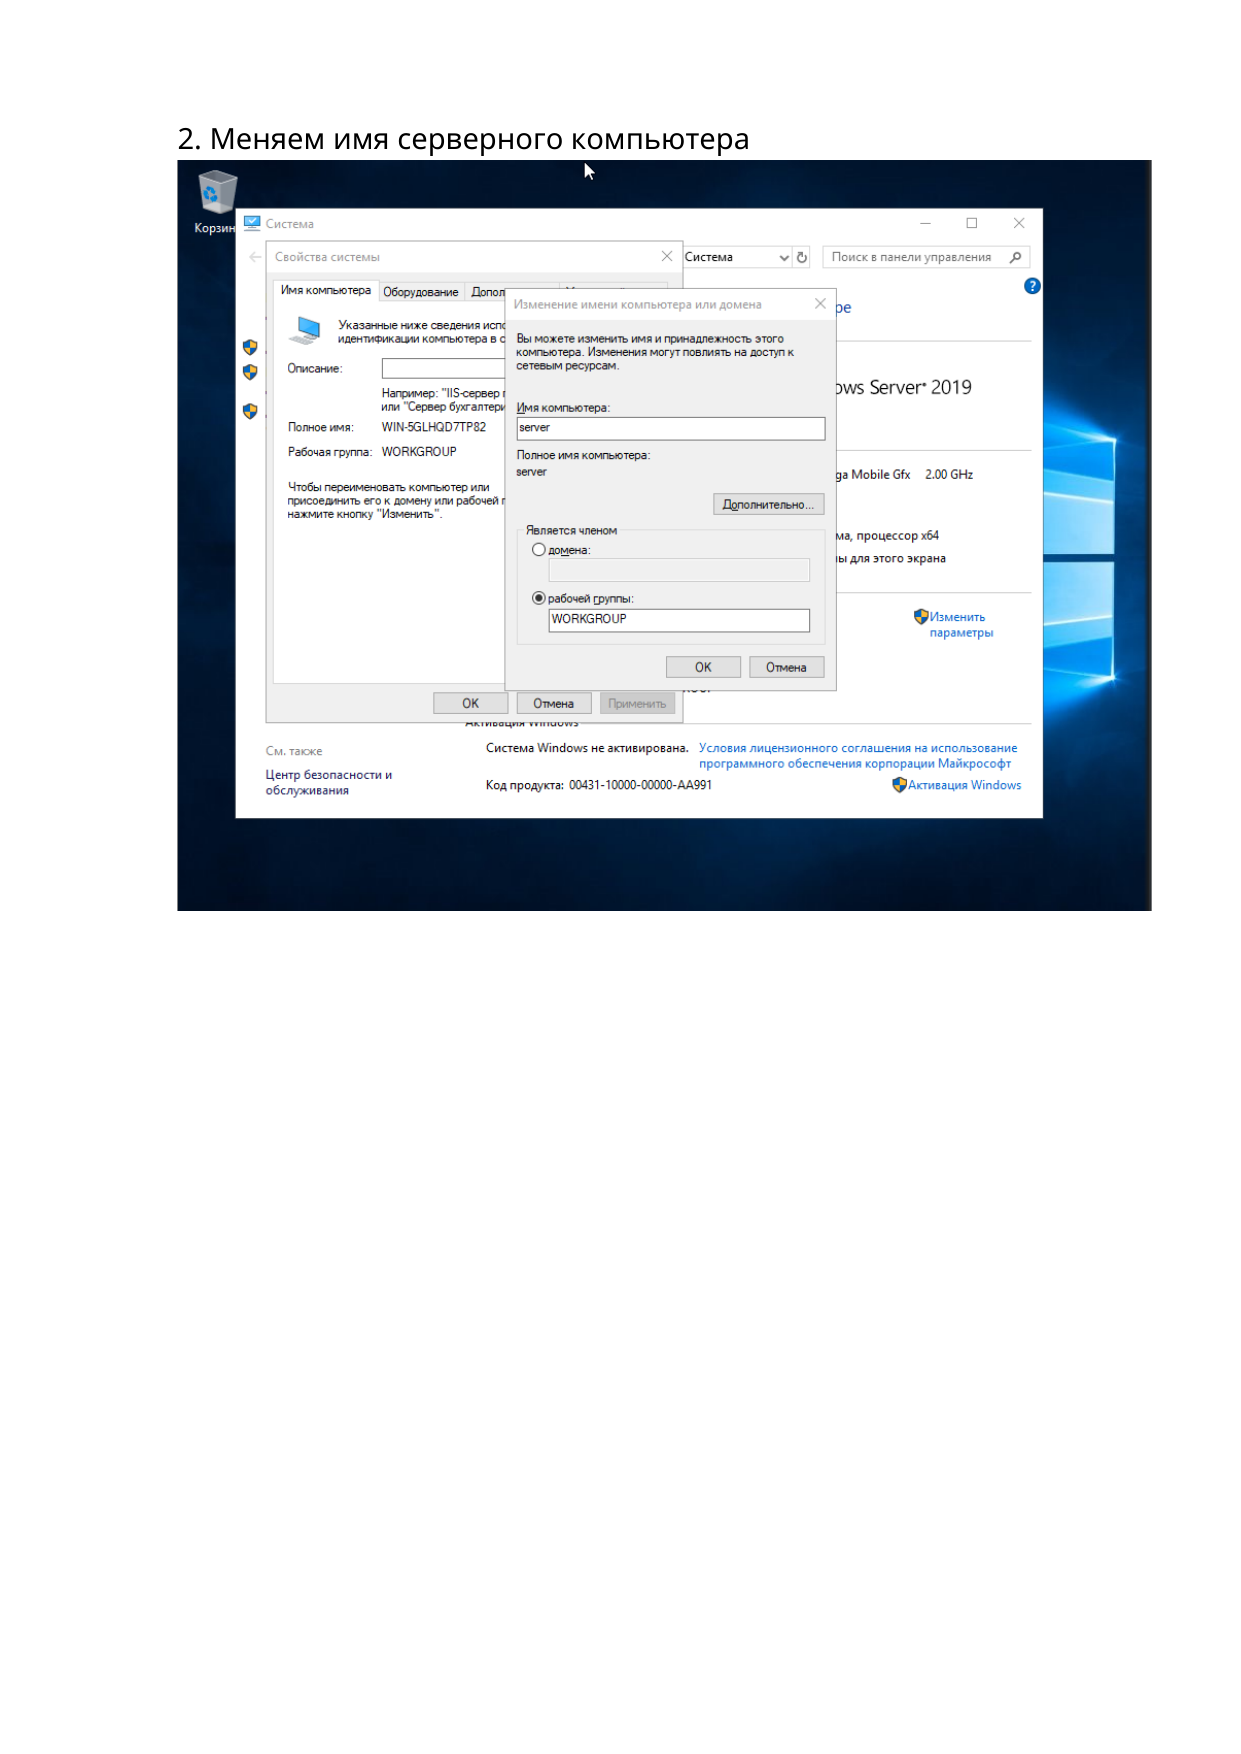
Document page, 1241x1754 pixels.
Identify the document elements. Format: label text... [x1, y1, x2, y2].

text 2. Меняем имя серверного компьютера [177, 118, 1152, 160]
picture [177, 160, 1152, 911]
